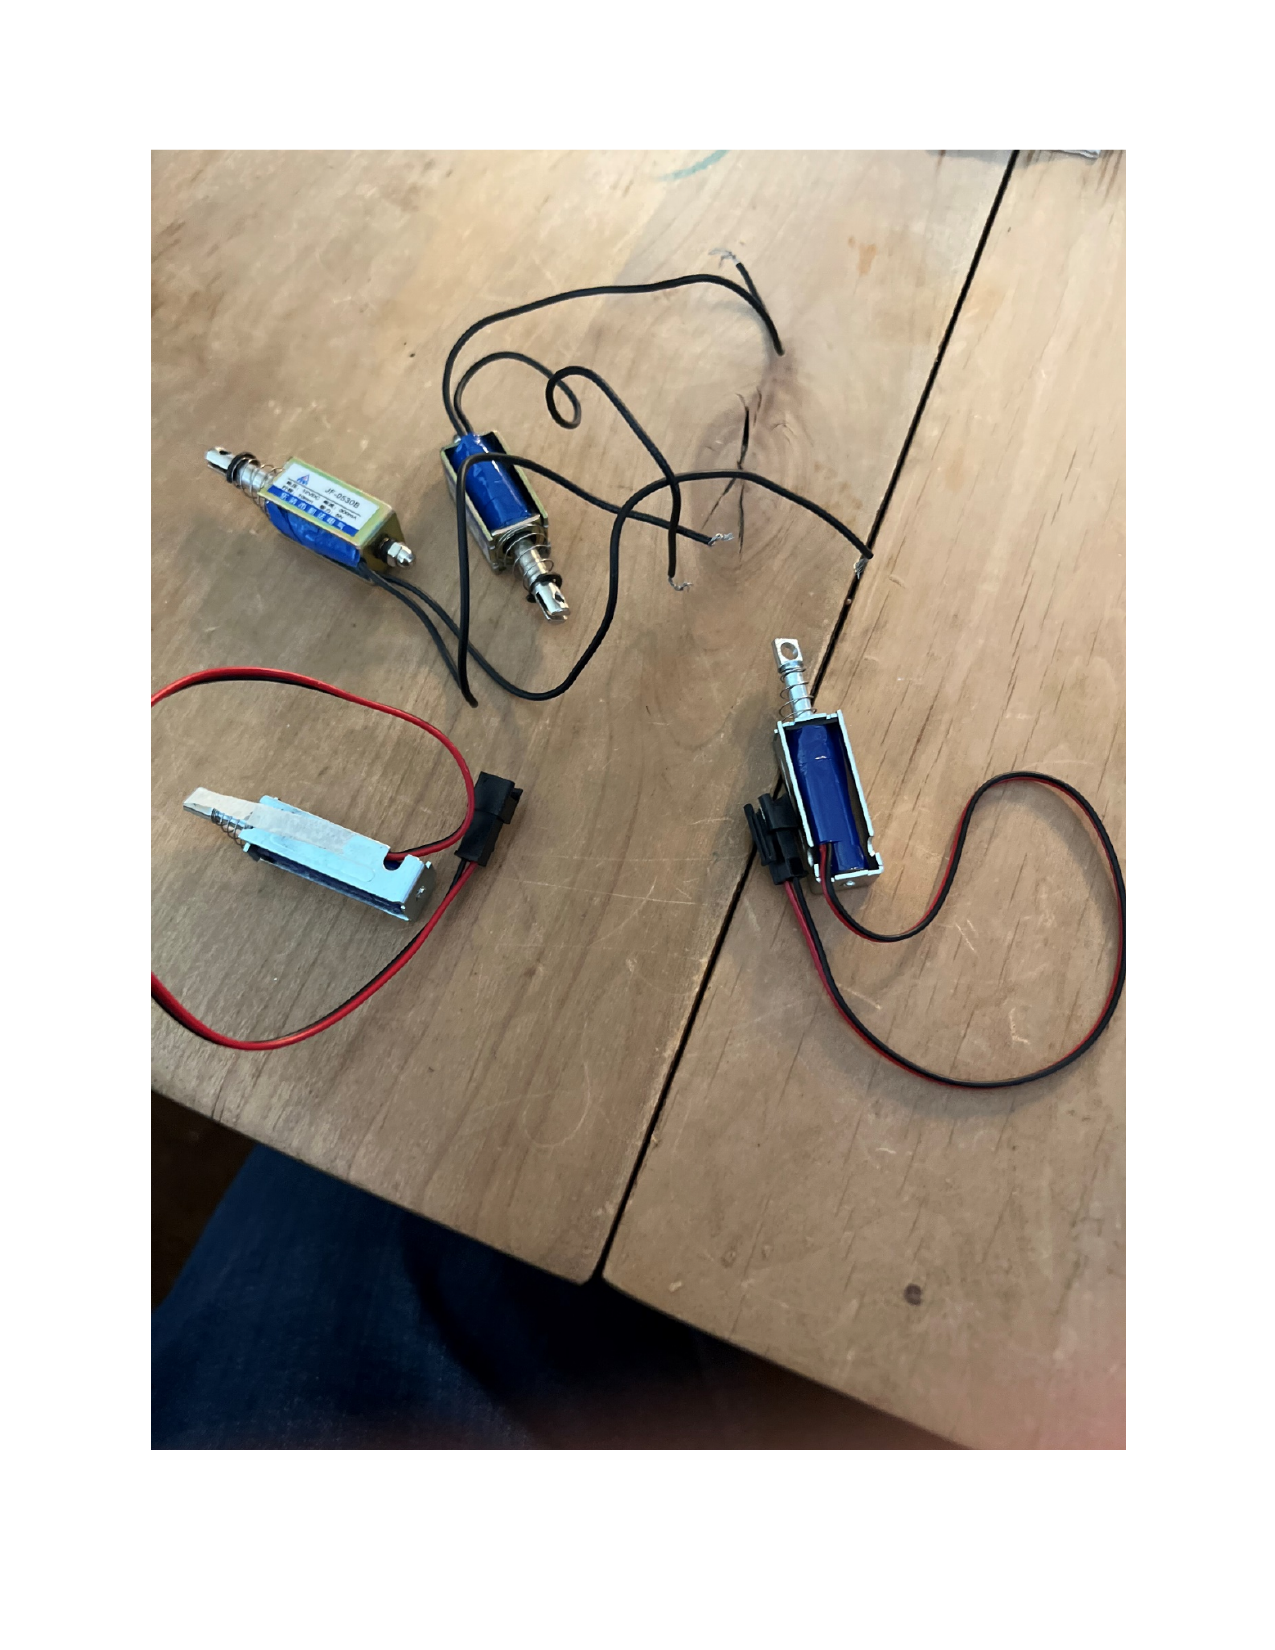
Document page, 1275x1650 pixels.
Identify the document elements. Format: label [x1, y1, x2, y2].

picture [152, 151, 1126, 1448]
